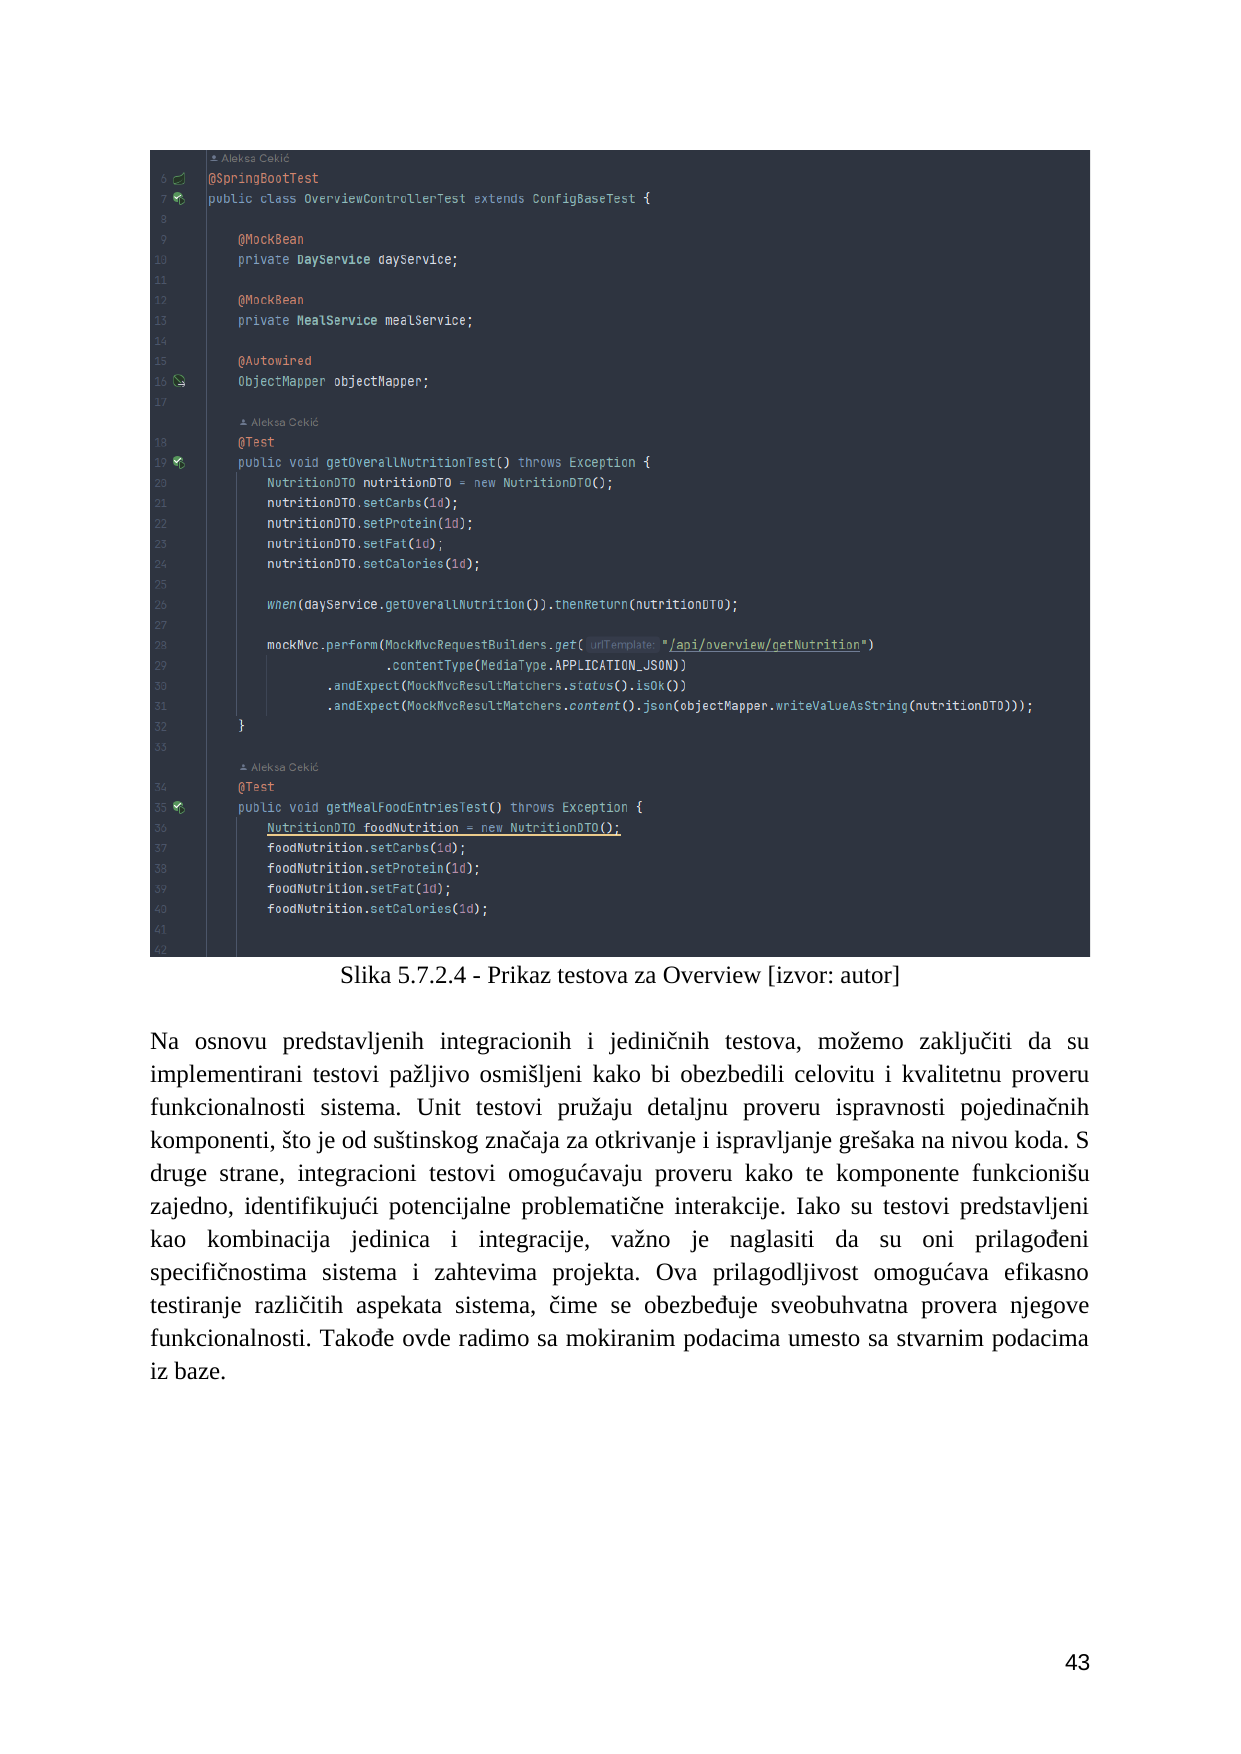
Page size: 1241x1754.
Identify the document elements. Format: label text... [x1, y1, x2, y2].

picture [150, 150, 1091, 957]
text Slika 5.7.2.4 - Prikaz testova za Overview [izvor: autor] [150, 960, 1090, 989]
text Na osnovu predstavljenih integracionih i jediničnih testova, možemo zaključiti da su implementirani testovi pažljivo osmišljeni kako bi obezbedili celovitu i kvalitetnu proveru funkcionalnosti sistema. Unit testovi pružaju detaljnu proveru ispravnosti pojedinačnih komponenti, što je od suštinskog značaja za otkrivanje i ispravljanje grešaka na nivou koda. S druge strane, integracioni testovi omogućavaju proveru kako te komponente funkcionišu zajedno, identifikujući potencijalne problematične interakcije. Iako su testovi predstavljeni kao kombinacija jedinica i integracije, važno je naglasiti da su oni prilagođeni specifičnostima sistema i zahtevima projekta. Ova prilagodljivost omogućava efikasno testiranje različitih aspekata sistema, čime se obezbeđuje sveobuhvatna provera njegove funkcionalnosti. Takođe ovde radimo sa mokiranim podacima umesto sa stvarnim podacima iz baze. [150, 1026, 1090, 1385]
